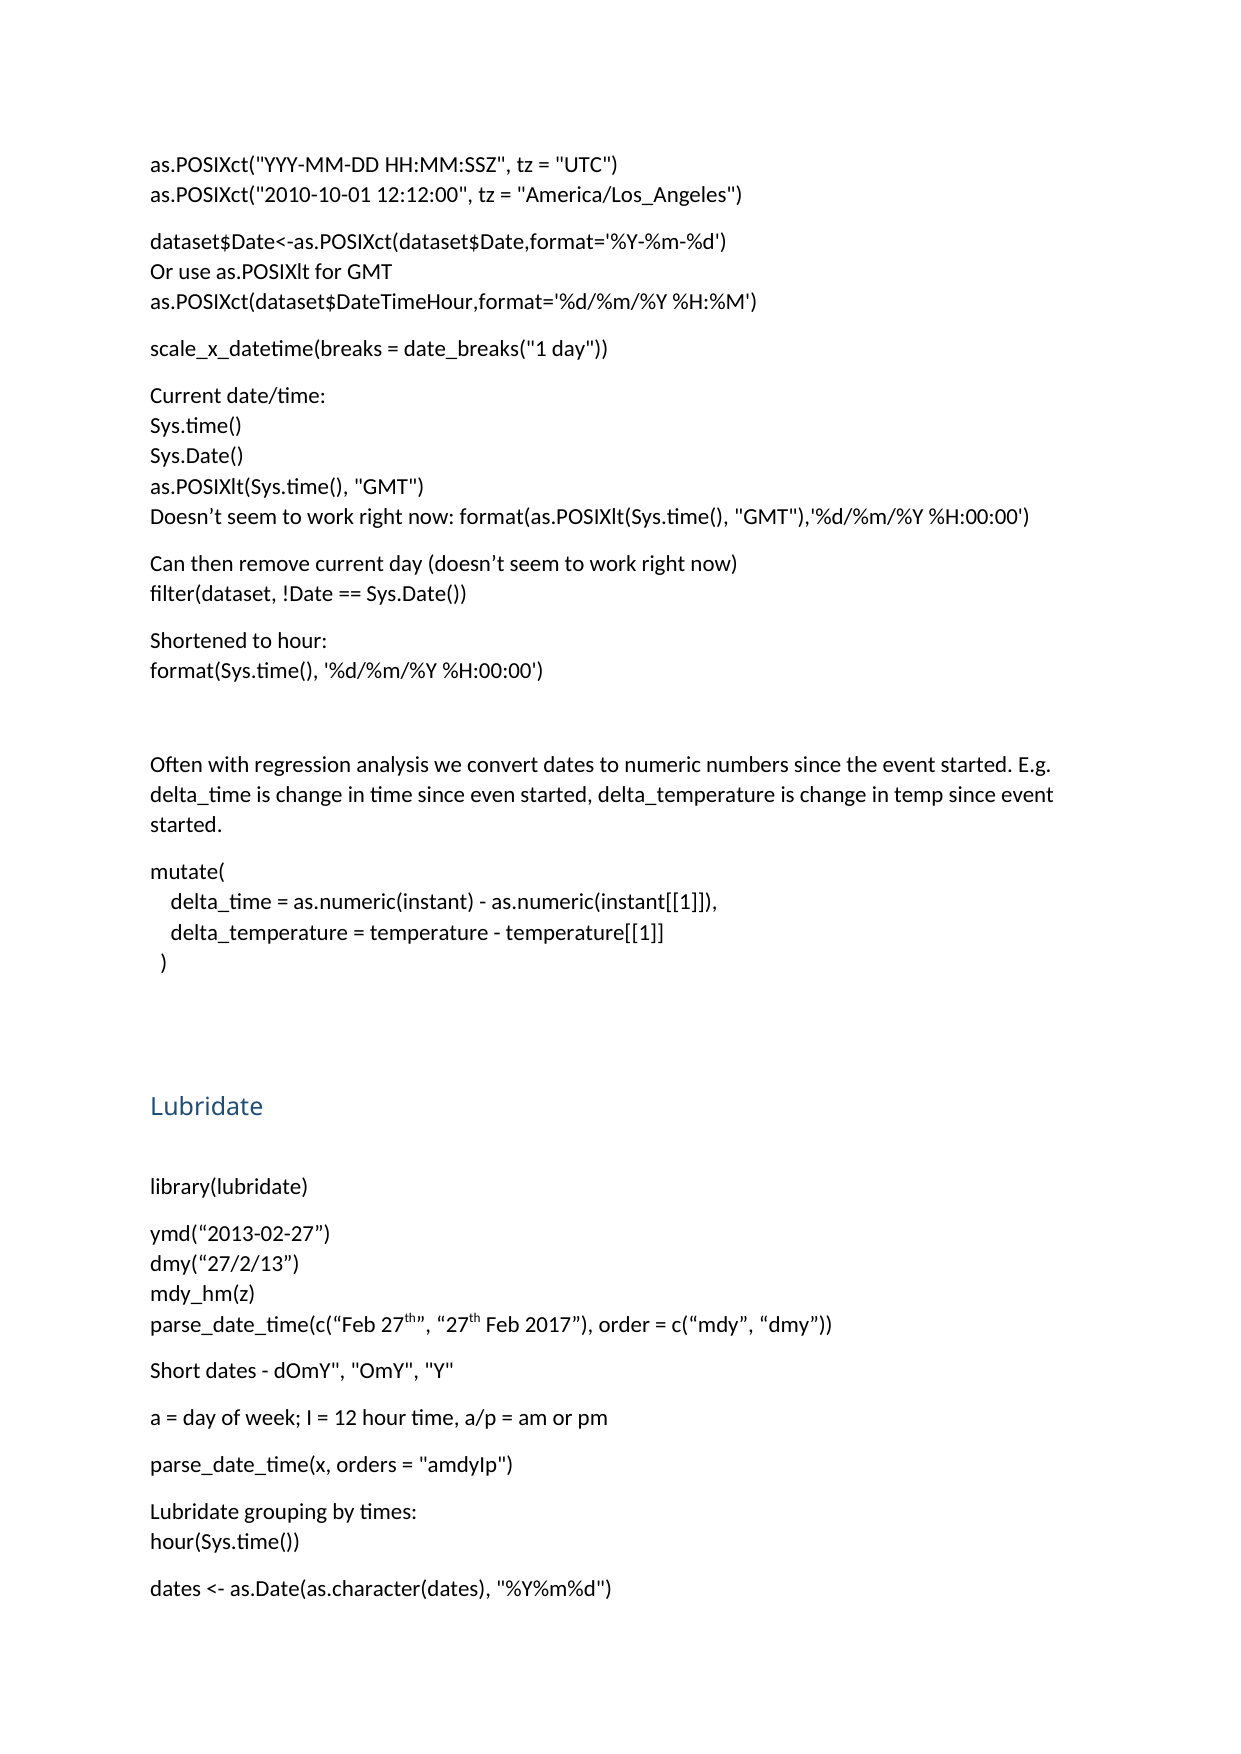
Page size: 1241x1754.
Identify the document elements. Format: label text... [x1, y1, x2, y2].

text mutate( delta_time = as.numeric(instant) - as.numeric(instant[[1]]), delta_temperature = temperature - temperature[[1]] ) [150, 857, 1090, 976]
text Can then remove current day (doesn’t seem to work right now) filter(dataset, !Date == Sys.Date()) [150, 549, 1090, 607]
text dates <- as.Date(as.character(dates), "%Y%m%d") [150, 1574, 1090, 1602]
text Current date/time: Sys.time() Sys.Date() as.POSIXlt(Sys.time(), "GMT") Doesn’t seem to work right now: format(as.POSIXlt(Sys.time(), "GMT"),'%d/%m/%Y %H:00:00') [150, 381, 1090, 530]
text parse_date_time(x, orders = "amdyIp") [150, 1450, 1090, 1478]
text Lubridate grouping by times: hour(Sys.time()) [150, 1497, 1090, 1555]
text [150, 150, 1090, 208]
text dataset$Date<-as.POSIXct(dataset$Date,format='%Y-%m-%d') Or use as.POSIXlt for GMT as.POSIXct(dataset$DateTimeHour,format='%d/%m/%Y %H:%M') [150, 227, 1090, 316]
subtitle Lubridate [150, 1088, 1090, 1123]
text Often with regression analysis we convert dates to numeric numbers since the event started. E.g. delta_time is change in time since even started, delta_temperature is change in temp since event started. [150, 750, 1090, 838]
text Shortened to hour: format(Sys.time(), '%d/%m/%Y %H:00:00') [150, 626, 1090, 684]
text scale_x_datetime(breaks = date_breaks("1 day")) [150, 334, 1090, 362]
text Short dates - dOmY", "OmY", "Y" [150, 1357, 1090, 1384]
text library(lubridate) [150, 1172, 1090, 1200]
text ymd(“2013-02-27”) dmy(“27/2/13”) mdy_hm(z) parse_date_time(c(“Feb 27th”, “27th Feb 2017”), order = c(“mdy”, “dmy”)) [150, 1219, 1090, 1338]
text a = day of week; I = 12 hour time, a/p = am or pm [150, 1403, 1090, 1431]
